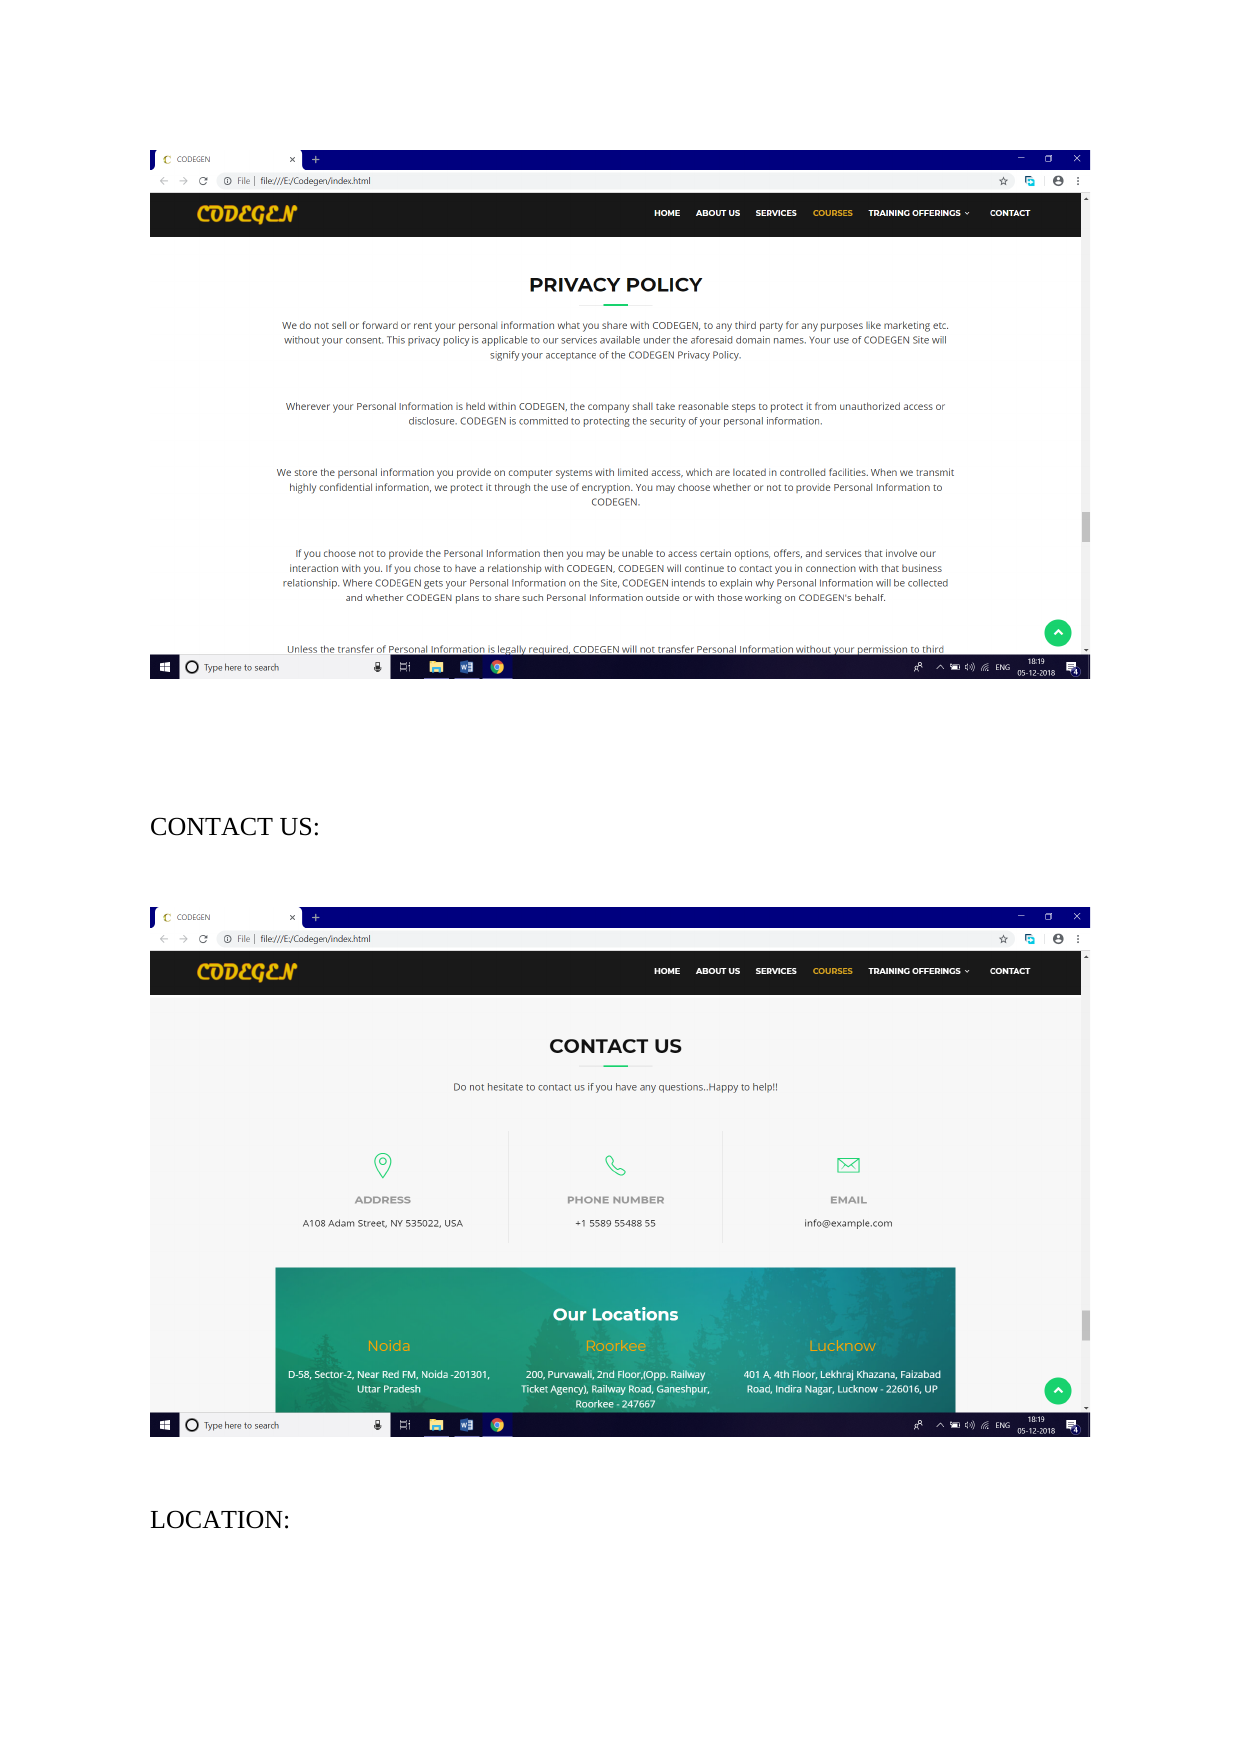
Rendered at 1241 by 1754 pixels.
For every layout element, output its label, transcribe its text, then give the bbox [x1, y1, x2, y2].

picture [150, 907, 1091, 1437]
picture [150, 150, 1091, 679]
text CONTACT US: [150, 811, 1090, 841]
text LOCATION: [150, 1504, 1090, 1534]
